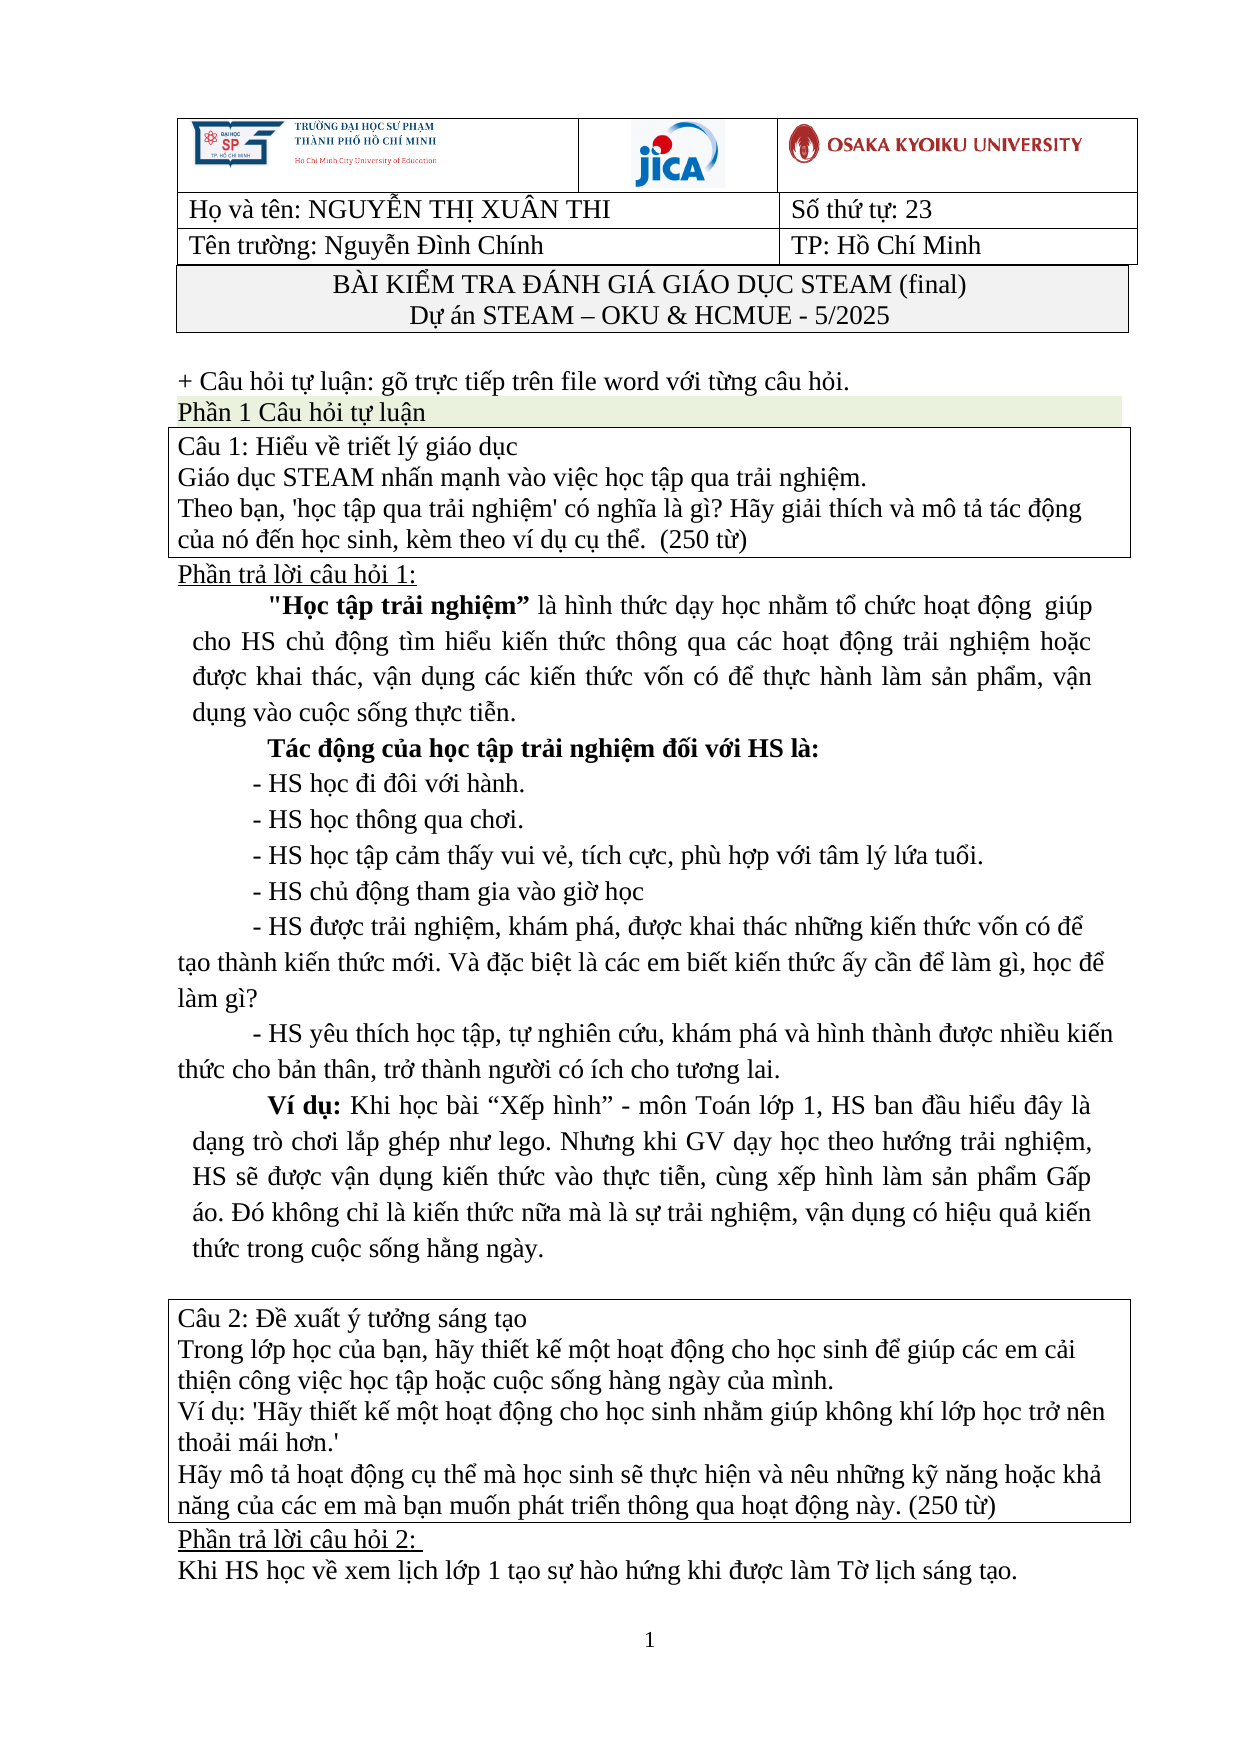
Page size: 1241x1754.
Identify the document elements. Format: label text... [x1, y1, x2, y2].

table_header [178, 119, 578, 192]
text Câu 2: Đề xuất ý tưởng sáng tạo Trong lớp học của bạn, hãy thiết kế một hoạt động cho học sinh để giúp các em cải thiện công việc học tập hoặc cuộc sống hàng ngày của mình. Ví dụ: 'Hãy thiết kế một hoạt động cho học sinh nhằm giúp không khí lớp học trở nên thoải mái hơn.' Hãy mô tả hoạt động cụ thể mà học sinh sẽ thực hiện và nêu những kỹ năng hoặc khả năng của các em mà bạn muốn phát triển thông qua hoạt động này. (250 từ) [169, 1300, 1130, 1522]
text Phần trả lời câu hỏi 2: [177, 1523, 1122, 1554]
list - HS học đi đôi với hành. [177, 767, 1122, 799]
list - HS được trải nghiệm, khám phá, được khai thác những kiến thức vốn có để tạo thành kiến thức mới. Và đặc biệt là các em biết kiến thức ấy cần để làm gì, học để làm gì? [177, 910, 1122, 1013]
subtitle Tác động của học tập trải nghiệm đối với HS là: [267, 732, 1122, 763]
subtitle Phần 1 Câu hỏi tự luận [177, 396, 1122, 427]
text Dự án STEAM – OKU & HCMUE - 5/2025 [177, 296, 1128, 332]
table_cell Họ và tên: NGUYỄN THỊ XUÂN THI [178, 193, 779, 228]
table_cell Số thứ tự: 23 [780, 193, 1137, 228]
picture [631, 119, 726, 188]
picture [188, 119, 437, 171]
text BÀI KIỂM TRA ĐÁNH GIÁ GIÁO DỤC STEAM (final) [177, 266, 1128, 296]
text Khi HS học về xem lịch lớp 1 tạo sự hào hứng khi được làm Tờ lịch sáng tạo. [177, 1554, 1122, 1585]
list - HS chủ động tham gia vào giờ học [177, 875, 1122, 906]
text "Học tập trải nghiệm” là hình thức dạy học nhằm tổ chức hoạt động giúp cho HS chủ động tìm hiểu kiến thức thông qua các hoạt động trải nghiệm hoặc được khai thác, vận dụng các kiến thức vốn có để thực hành làm sản phẩm, vận dụng vào cuộc sống thực tiễn. [192, 589, 1092, 727]
table_cell TP: Hồ Chí Minh [780, 229, 1137, 264]
text Phần trả lời câu hỏi 1: [177, 558, 1122, 589]
picture [788, 119, 1089, 167]
text + Câu hỏi tự luận: gõ trực tiếp trên file word với từng câu hỏi. [177, 364, 1122, 396]
list - HS yêu thích học tập, tự nghiên cứu, khám phá và hình thành được nhiều kiến thức cho bản thân, trở thành người có ích cho tương lai. [177, 1018, 1122, 1084]
text Câu 1: Hiểu về triết lý giáo dục Giáo dục STEAM nhấn mạnh vào việc học tập qua trải nghiệm. Theo bạn, 'học tập qua trải nghiệm' có nghĩa là gì? Hãy giải thích và mô tả tác động của nó đến học sinh, kèm theo ví dụ cụ thể. (250 từ) [169, 428, 1130, 557]
table_header [778, 119, 1137, 192]
list - HS học thông qua chơi. [177, 803, 1122, 834]
table_cell Tên trường: Nguyễn Đình Chính [178, 229, 779, 264]
text Ví dụ: Khi học bài “Xếp hình” - môn Toán lớp 1, HS ban đầu hiểu đây là dạng trò chơi lắp ghép như lego. Nhưng khi GV dạy học theo hướng trải nghiệm, HS sẽ được vận dụng kiến thức vào thực tiễn, cùng xếp hình làm sản phẩm Gấp áo. Đó không chỉ là kiến thức nữa mà là sự trải nghiệm, vận dụng có hiệu quả kiến thức trong cuộc sống hằng ngày. [192, 1089, 1092, 1263]
list - HS học tập cảm thấy vui vẻ, tích cực, phù hợp với tâm lý lứa tuổi. [177, 839, 1122, 870]
table_header [579, 119, 777, 192]
